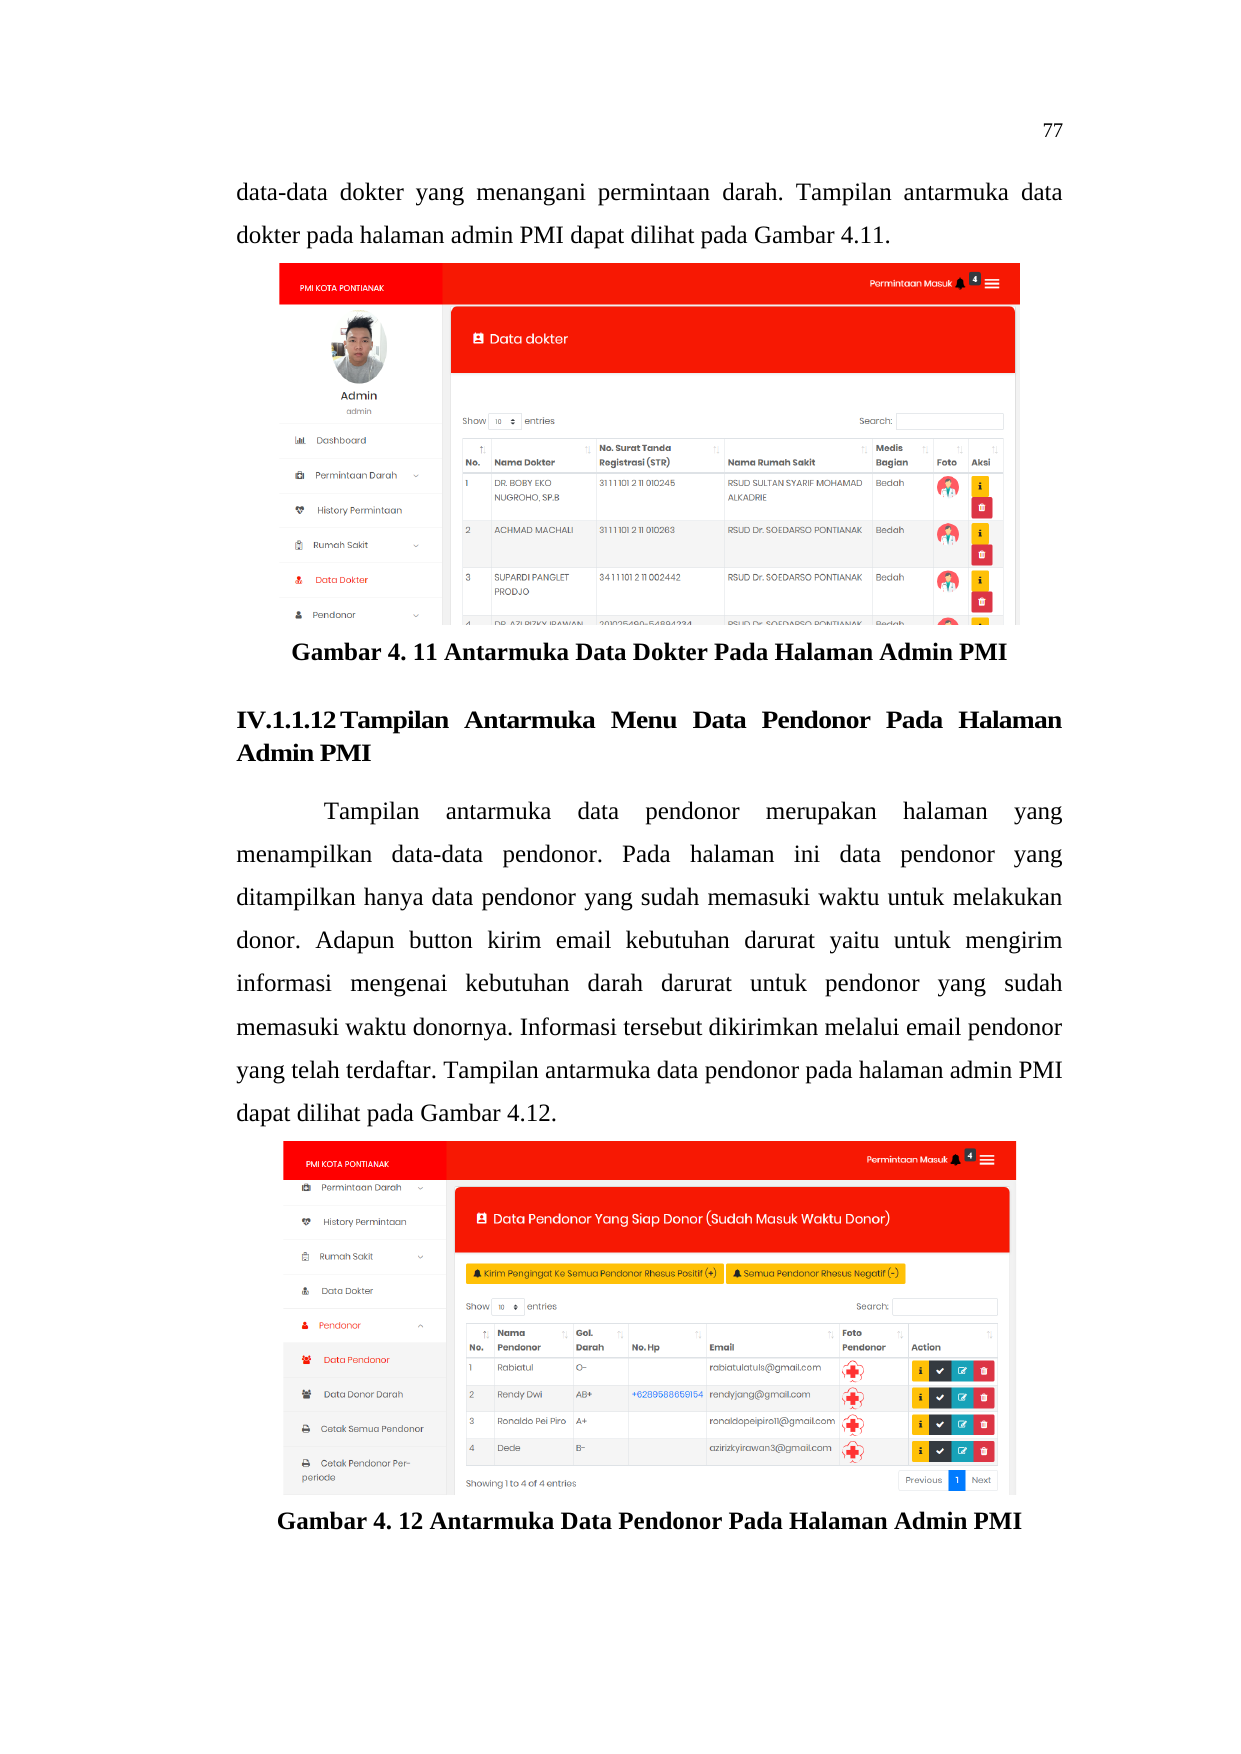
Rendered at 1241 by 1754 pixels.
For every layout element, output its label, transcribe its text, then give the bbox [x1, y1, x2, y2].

text Tampilan antarmuka data pendonor merupakan halaman yang menampilkan data-data pendonor. Pada halaman ini data pendonor yang ditampilkan hanya data pendonor yang sudah memasuki waktu untuk melakukan donor. Adapun button kirim email kebutuhan darurat yaitu untuk mengirim informasi mengenai kebutuhan darah darurat untuk pendonor yang sudah memasuki waktu donornya. Informasi tersebut dikirimkan melalui email pendonor yang telah terdaftar. Tampilan antarmuka data pendonor pada halaman admin PMI dapat dilihat pada Gambar 4.12. [236, 796, 1063, 1127]
subtitle Tampilan Antarmuka Menu Data Pendonor Pada Halaman Admin PMI [236, 705, 1063, 767]
picture [279, 263, 1020, 625]
text Gambar 4. 12 Antarmuka Data Pendonor Pada Halaman Admin PMI [236, 1506, 1063, 1535]
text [236, 177, 1063, 249]
picture [283, 1141, 1017, 1495]
text Gambar 4. 11 Antarmuka Data Dokter Pada Halaman Admin PMI [236, 637, 1063, 666]
